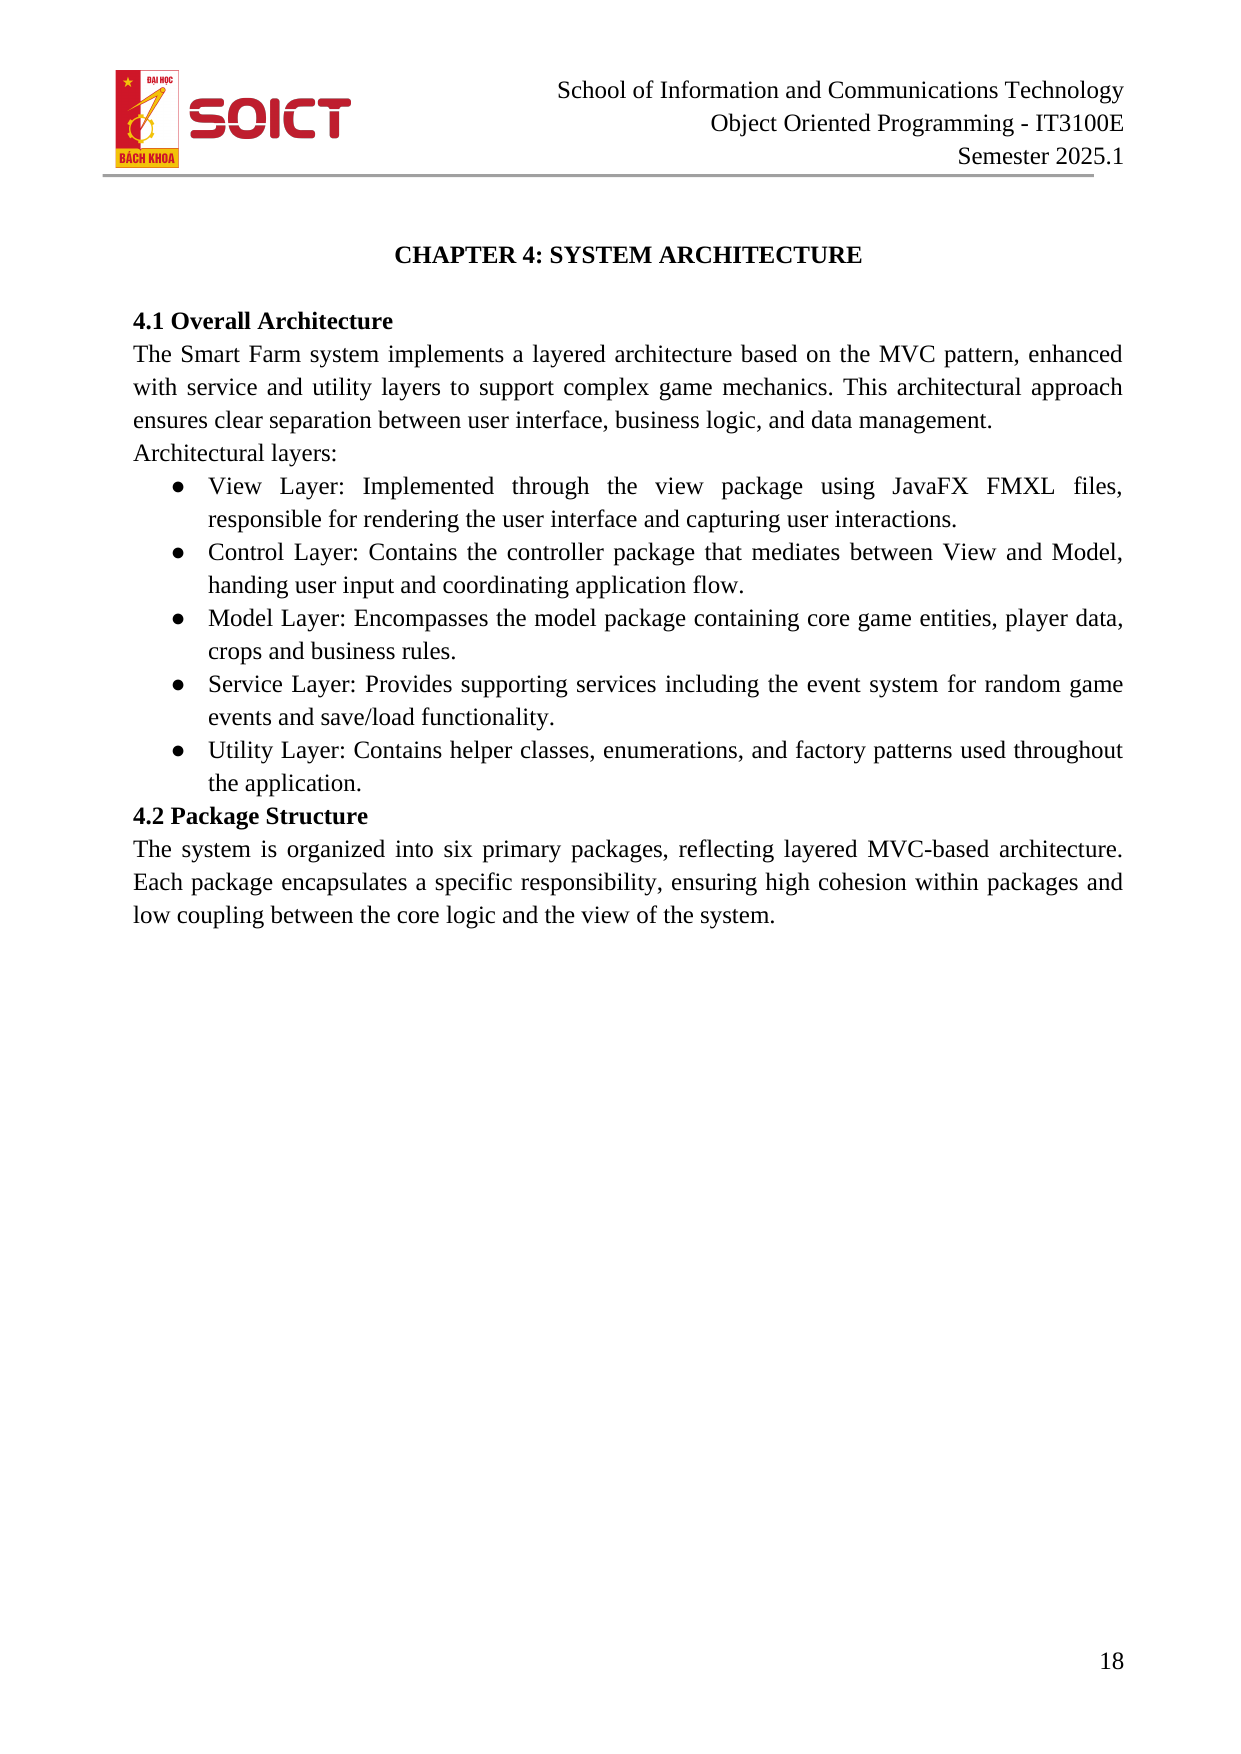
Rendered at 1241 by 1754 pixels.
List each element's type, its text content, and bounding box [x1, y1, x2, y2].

text Architectural layers: [133, 438, 1124, 467]
list Utility Layer: Contains helper classes, enumerations, and factory patterns used throughout the application. [170, 735, 1124, 797]
text The Smart Farm system implements a layered architecture based on the MVC pattern, enhanced with service and utility layers to support complex game mechanics. This architectural approach ensures clear separation between user interface, business logic, and data management. [133, 339, 1124, 434]
text The system is organized into six primary packages, reflecting layered MVC-based architecture. Each package encapsulates a specific responsibility, ensuring high cohesion within packages and low coupling between the core logic and the view of the system. [133, 834, 1124, 929]
list Model Layer: Encompasses the model package containing core game entities, player data, crops and business rules. [170, 603, 1124, 665]
list Service Layer: Provides supporting services including the event system for random game events and save/load functionality. [170, 669, 1124, 731]
subtitle 4.2 Package Structure [133, 801, 1124, 830]
picture [115, 70, 351, 168]
list Control Layer: Contains the controller package that mediates between View and Model, handing user input and coordinating application flow. [170, 537, 1124, 599]
subtitle 4.1 Overall Architecture [133, 306, 1124, 335]
list View Layer: Implemented through the view package using JavaFX FMXL files, responsible for rendering the user interface and capturing user interactions. [170, 471, 1124, 533]
subtitle CHAPTER 4: SYSTEM ARCHITECTURE [133, 240, 1124, 269]
